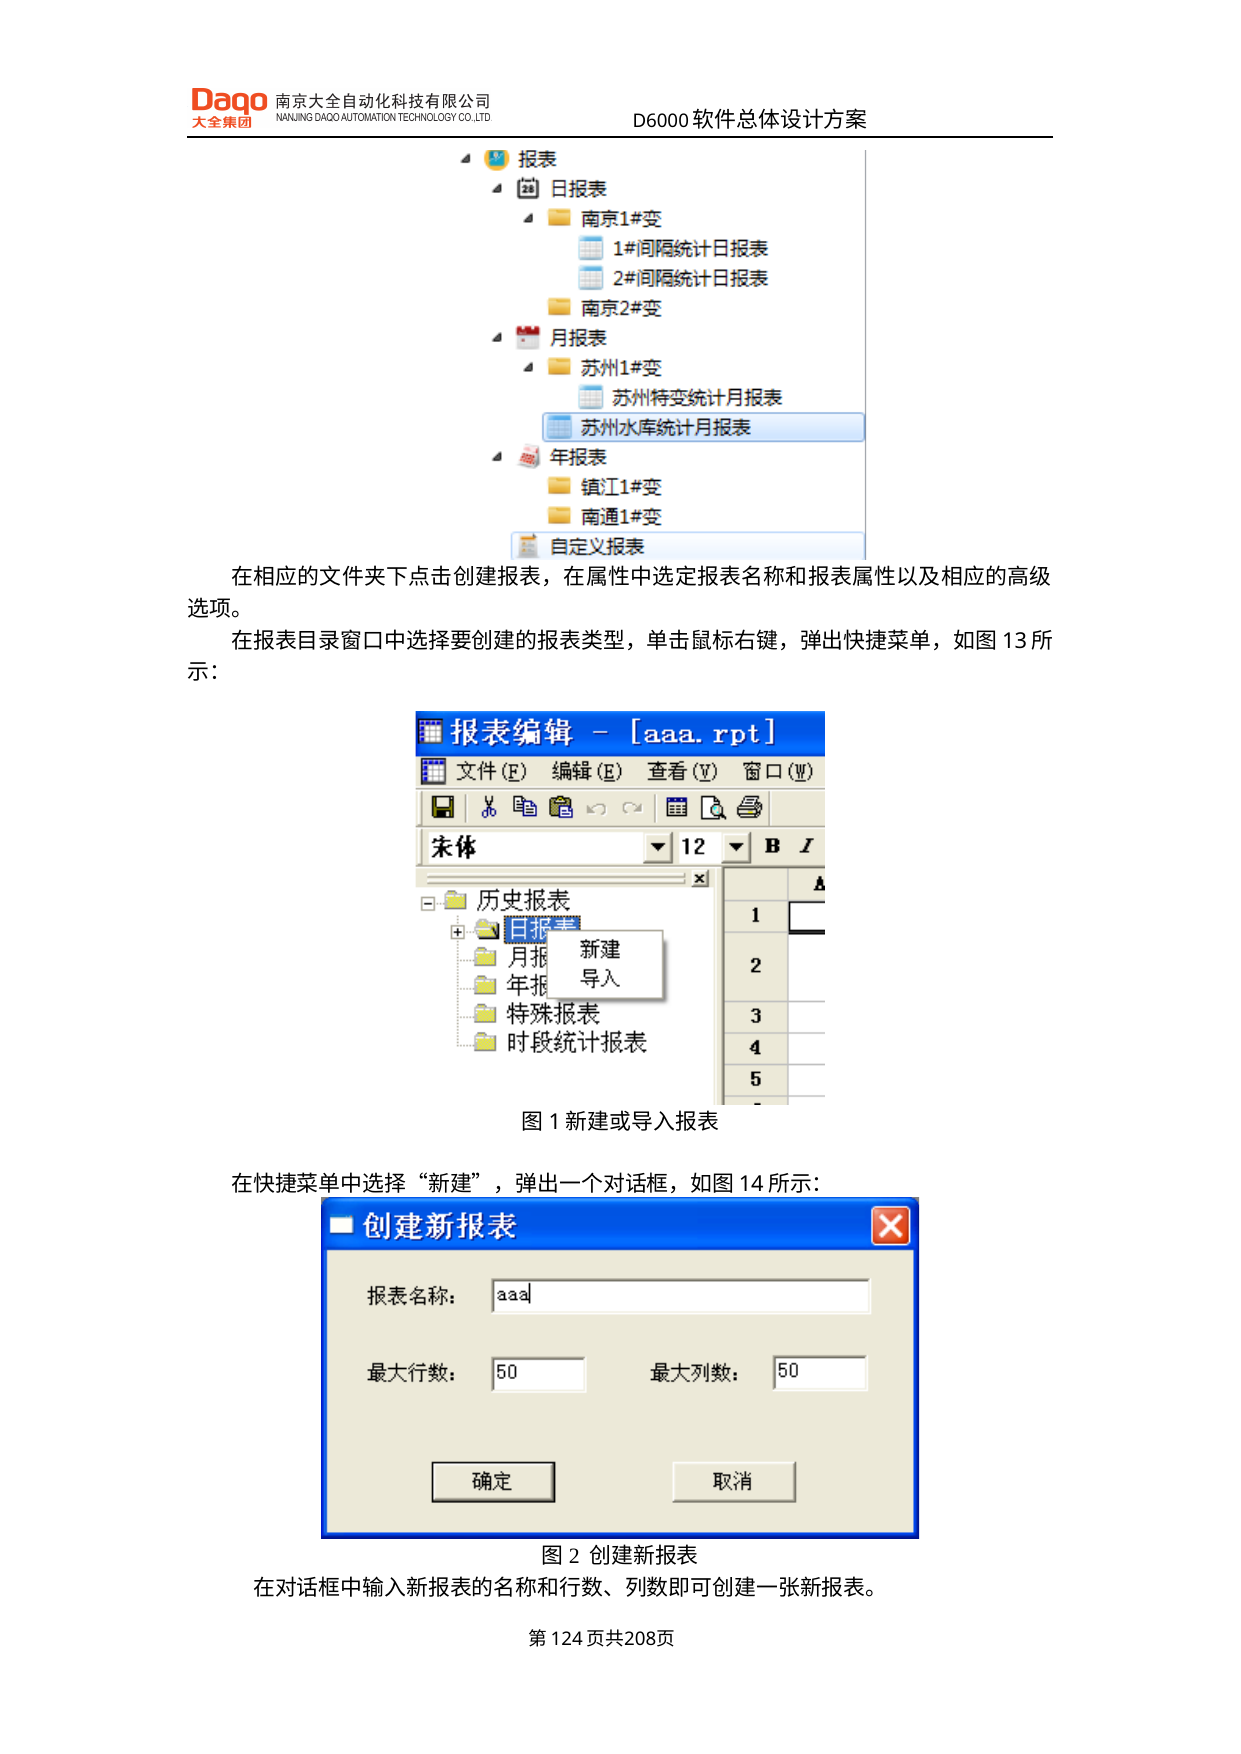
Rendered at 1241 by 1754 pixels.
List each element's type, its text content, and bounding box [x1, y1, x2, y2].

text 在相应的文件夹下点击创建报表，在属性中选定报表名称和报表属性以及相应的高级选项。 [187, 559, 1053, 623]
picture [321, 1197, 920, 1539]
picture [417, 150, 867, 560]
text 在快捷菜单中选择“新建”，弹出一个对话框，如图14所示： [187, 1166, 1053, 1197]
text 在对话框中输入新报表的名称和行数、列数即可创建一张新报表。 [209, 1570, 1031, 1602]
text 在报表目录窗口中选择要创建的报表类型，单击鼠标右键，弹出快捷菜单，如图13所示： [187, 623, 1053, 686]
picture [187, 88, 492, 128]
picture [415, 711, 825, 1105]
